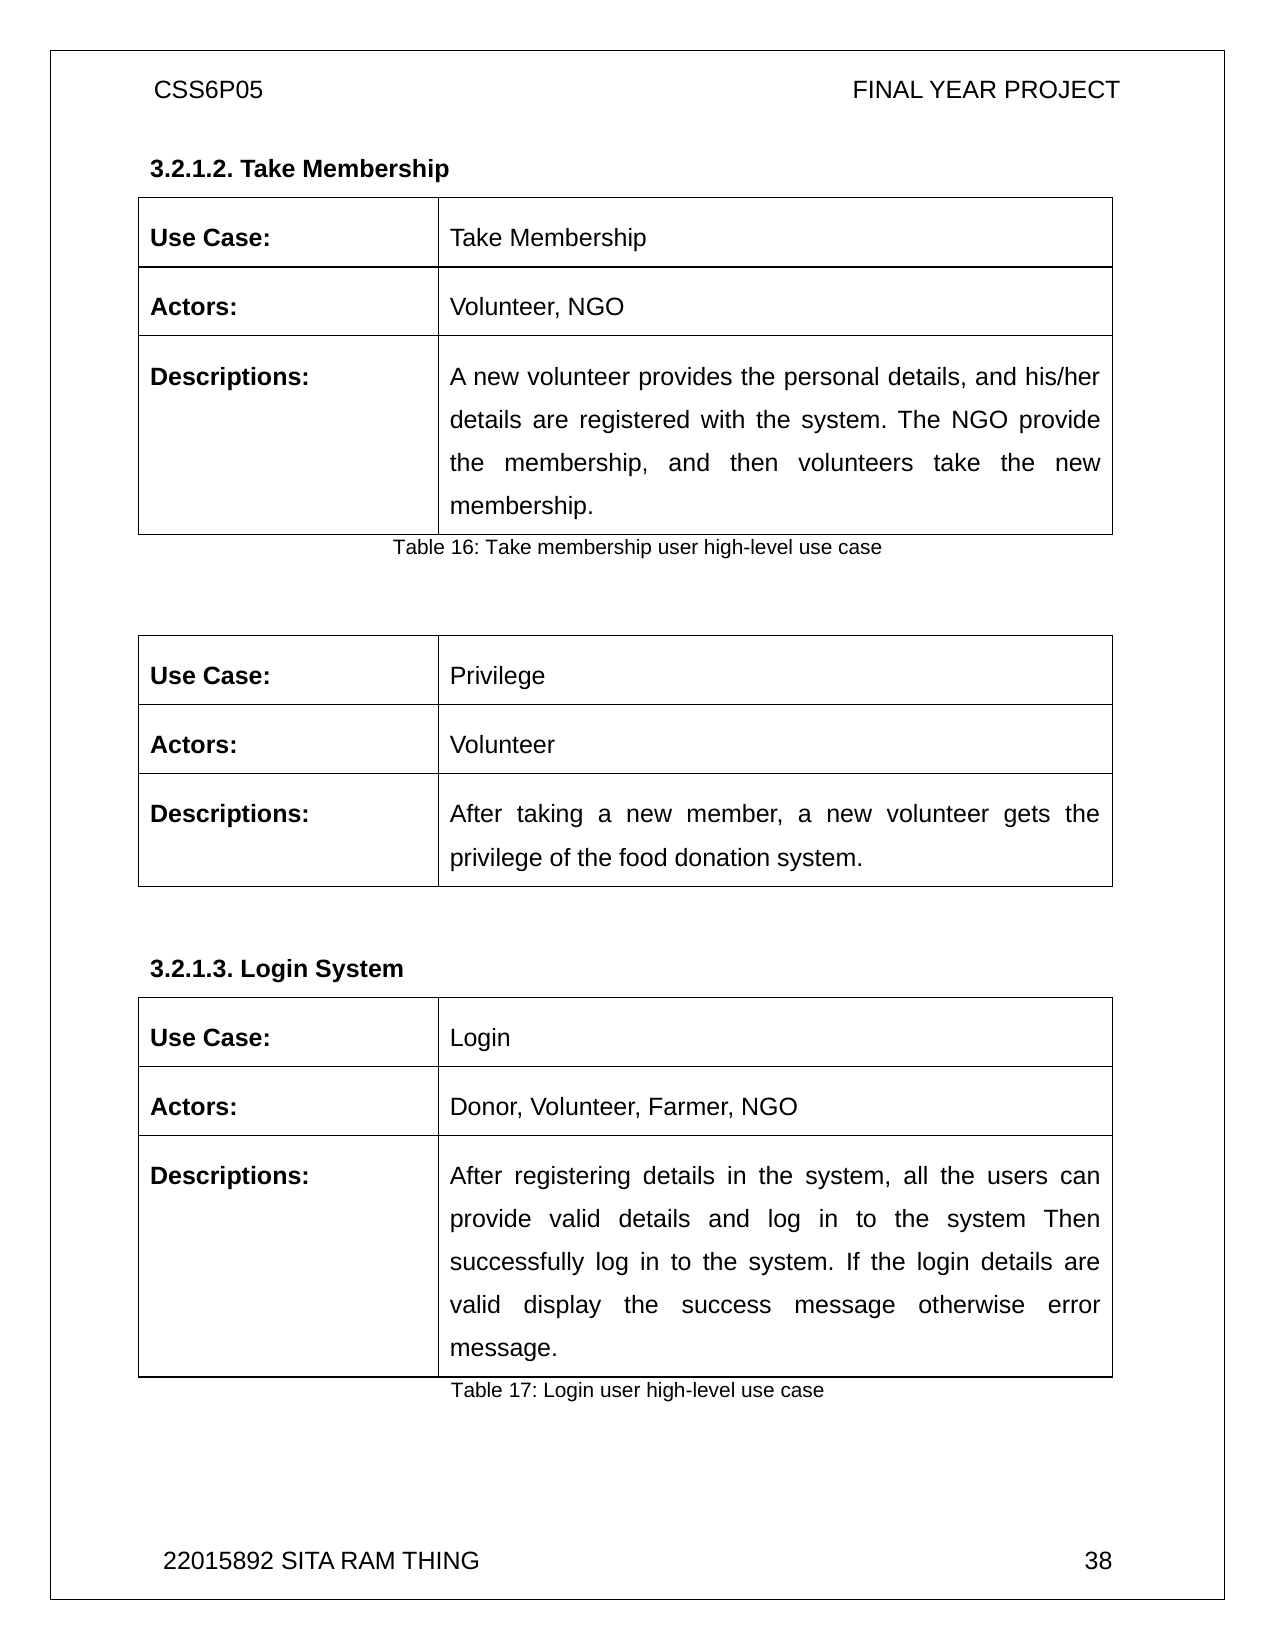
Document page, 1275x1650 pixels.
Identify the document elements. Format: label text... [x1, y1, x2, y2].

table_cell Volunteer [439, 705, 1112, 773]
table_header Use Case: [139, 998, 438, 1066]
table_cell Actors: [139, 268, 438, 335]
table_header Login [439, 998, 1112, 1066]
table_cell Actors: [139, 1067, 438, 1135]
table_cell Volunteer, NGO [439, 268, 1112, 335]
table_header Use Case: [139, 636, 438, 704]
subtitle 3.2.1.3. Login System [150, 953, 1125, 982]
table_cell After registering details in the system, all the users can provide valid details and log in to the system Then successfully log in to the system. If the login details are valid display the success message otherwise error message. [439, 1136, 1112, 1376]
table_header Use Case: [139, 198, 438, 266]
text Table 17: Login user high-level use case [150, 1377, 1125, 1401]
table_header Take Membership [439, 198, 1112, 266]
table_cell Actors: [139, 705, 438, 773]
table_cell Descriptions: [139, 774, 438, 886]
table_cell After taking a new member, a new volunteer gets the privilege of the food donation system. [439, 774, 1112, 886]
table_header Privilege [439, 636, 1112, 704]
table_cell Donor, Volunteer, Farmer, NGO [439, 1067, 1112, 1135]
table_cell Descriptions: [139, 336, 438, 534]
subtitle 3.2.1.2. Take Membership [150, 154, 1125, 183]
text Table 16: Take membership user high-level use case [150, 535, 1125, 559]
table_cell A new volunteer provides the personal details, and his/her details are registered with the system. The NGO provide the membership, and then volunteers take the new membership. [439, 336, 1112, 534]
table_cell Descriptions: [139, 1136, 438, 1376]
